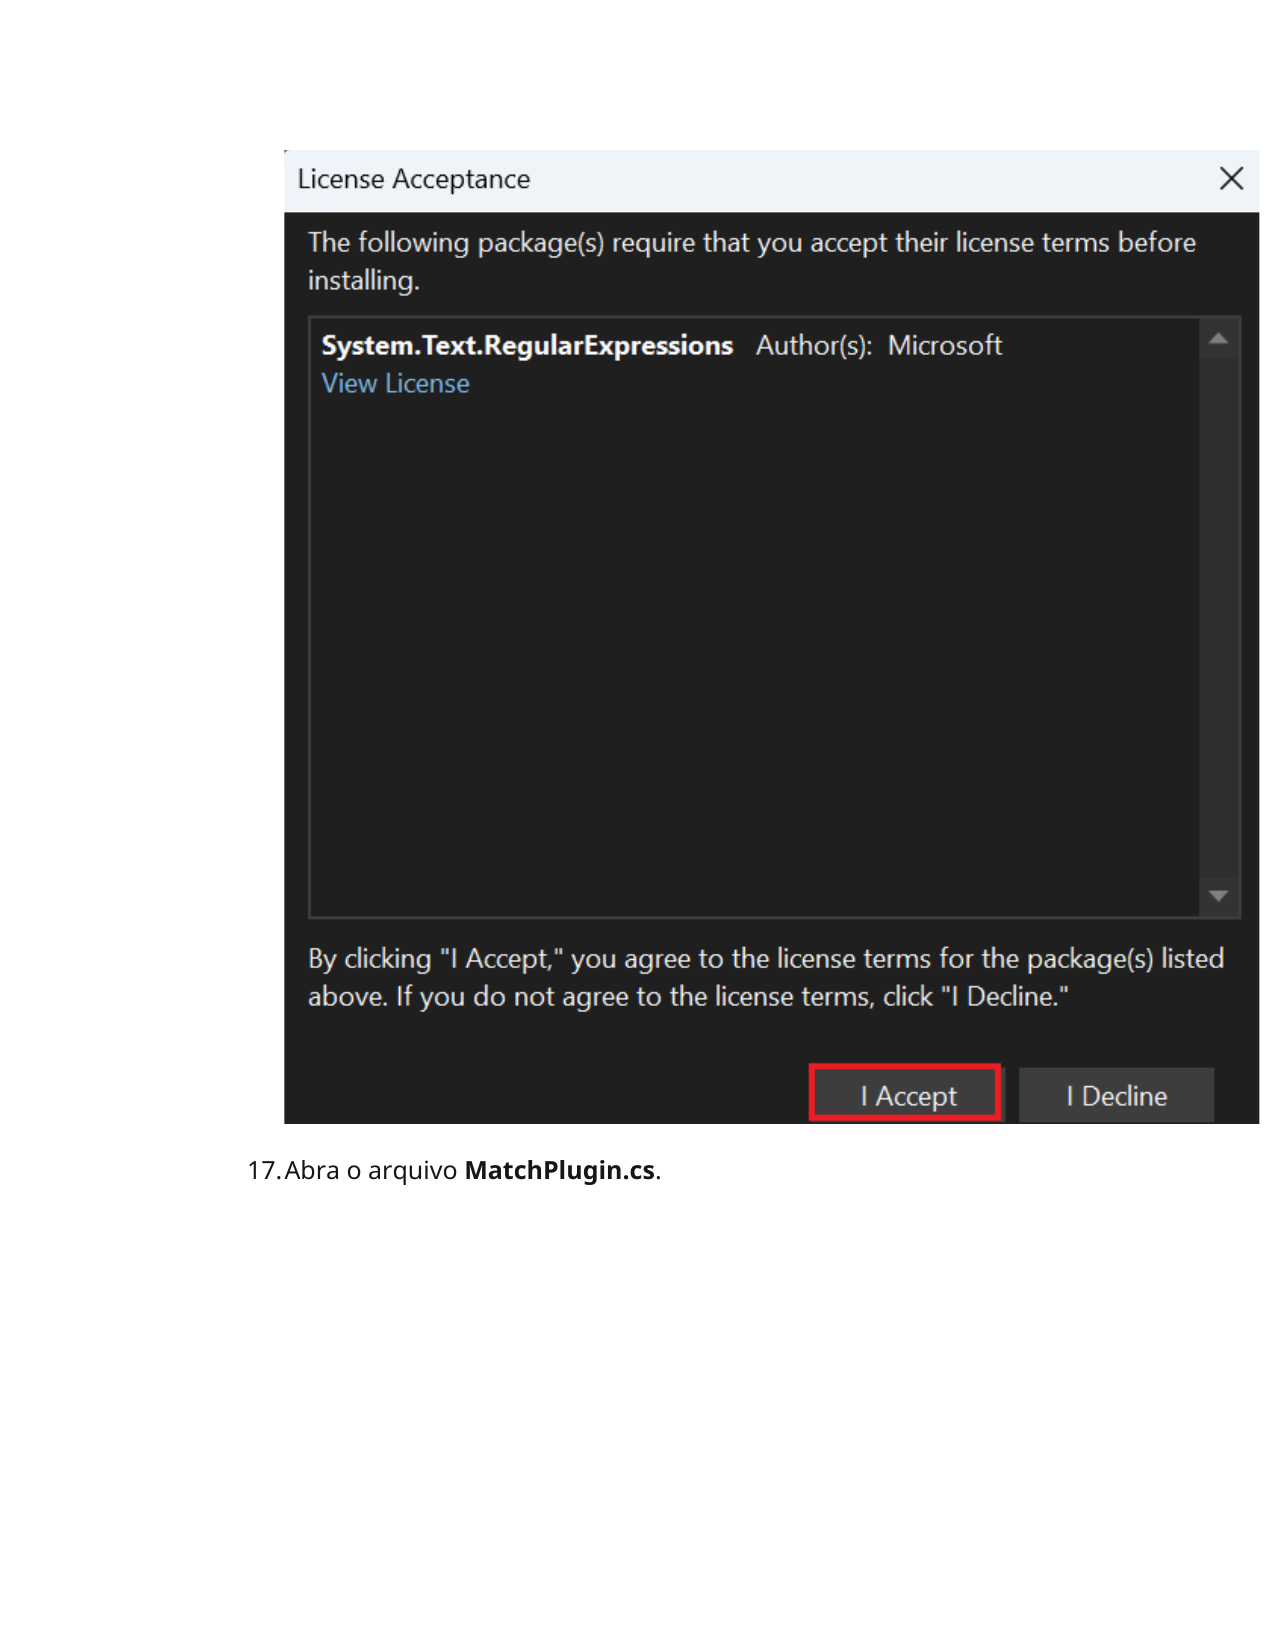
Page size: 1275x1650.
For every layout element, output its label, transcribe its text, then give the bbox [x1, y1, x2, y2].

list Abra o arquivo MatchPlugin.cs. [247, 1153, 1125, 1187]
picture [284, 150, 1260, 1124]
